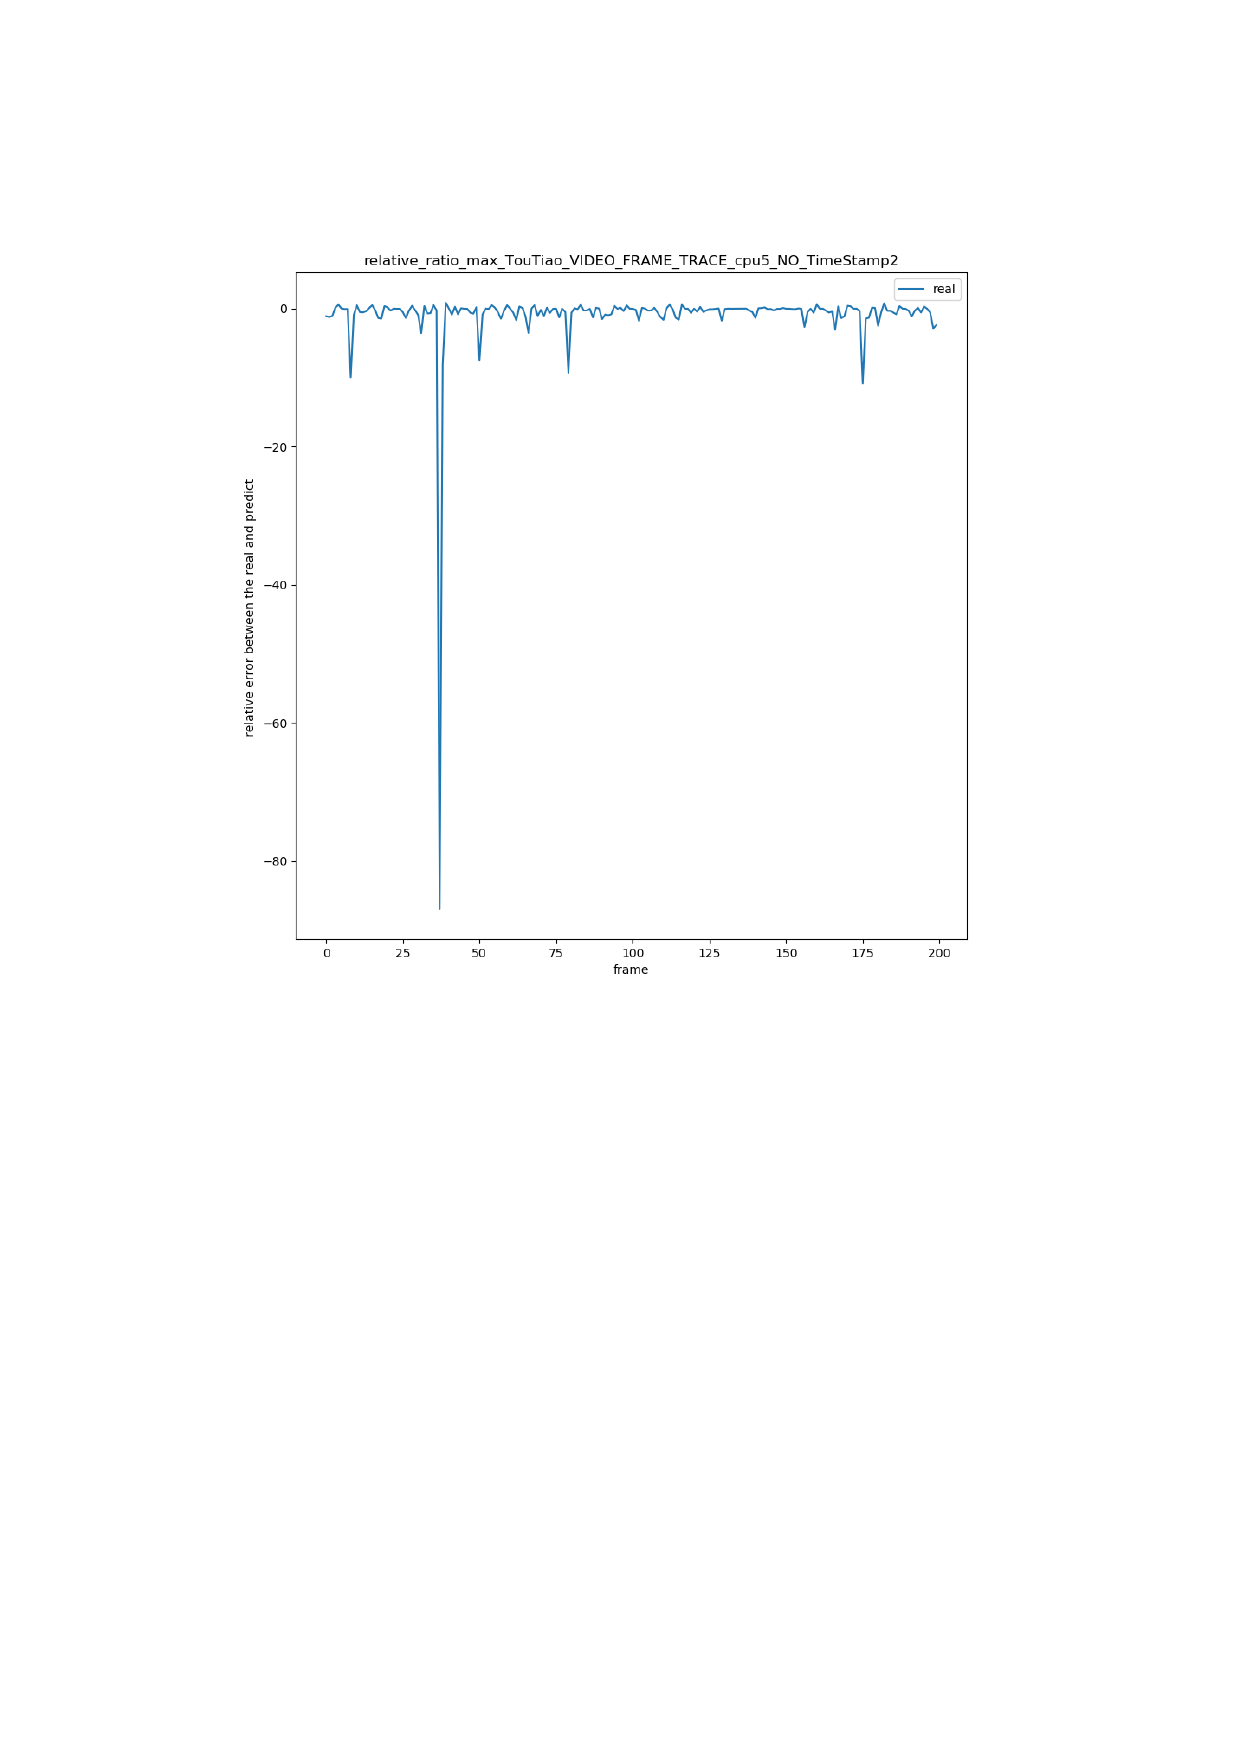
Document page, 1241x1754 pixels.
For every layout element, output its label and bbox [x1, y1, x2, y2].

picture [187, 168, 1053, 1034]
